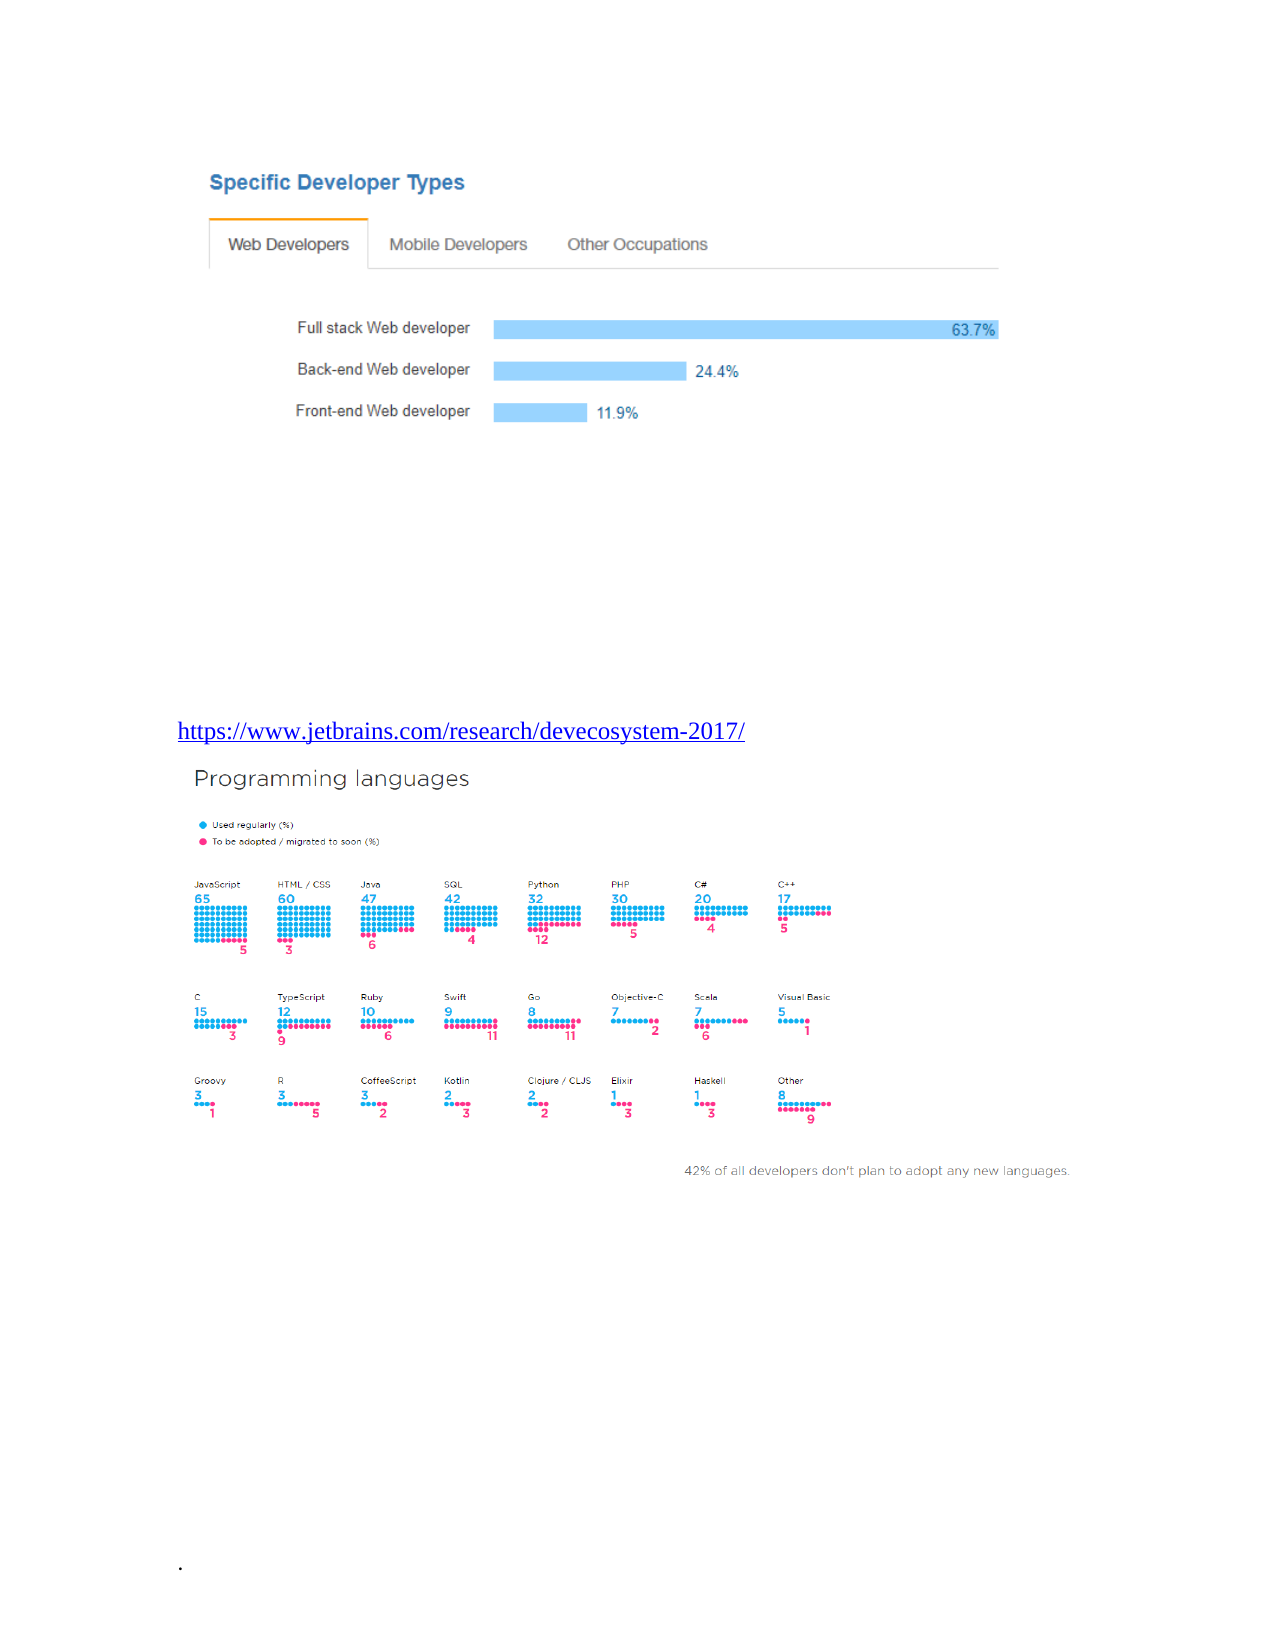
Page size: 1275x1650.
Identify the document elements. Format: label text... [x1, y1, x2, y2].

picture [177, 147, 1098, 459]
text https://www.jetbrains.com/research/devecosystem-2017/ [177, 716, 1098, 744]
picture [177, 763, 1098, 1184]
